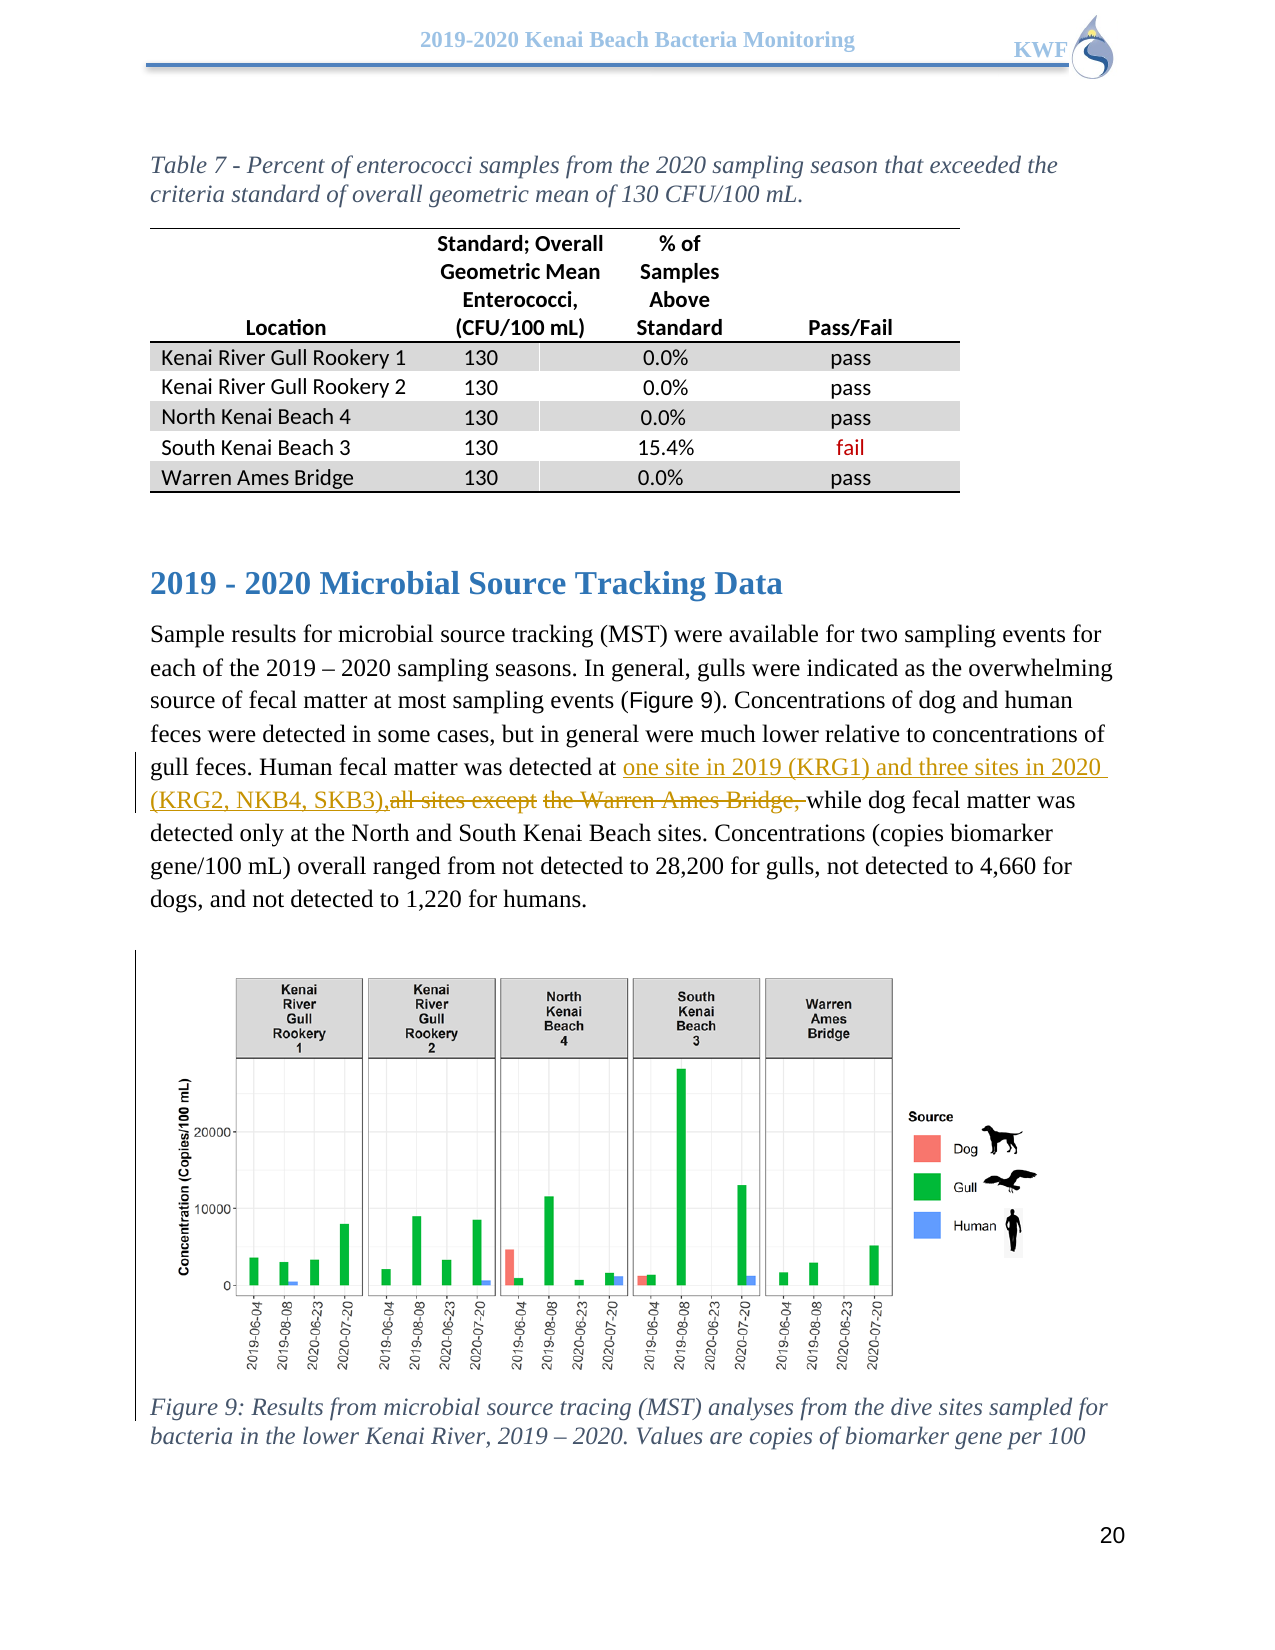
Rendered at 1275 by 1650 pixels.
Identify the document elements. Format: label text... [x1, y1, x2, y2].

table_header Standard; Overall Geometric Mean Enterococci, (CFU/100 mL) [422, 229, 619, 341]
table_cell Kenai River Gull Rookery 1 [150, 343, 422, 371]
table_cell 130 [422, 401, 539, 431]
table_cell pass [741, 343, 960, 371]
table_cell 130 [422, 461, 539, 491]
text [150, 1392, 1125, 1450]
table_cell 130 [422, 343, 539, 371]
table_cell 130 [422, 431, 539, 461]
table_cell 15.4% [540, 431, 741, 461]
table_cell 0.0% [540, 461, 741, 491]
text Sample results for microbial source tracking (MST) were available for two sampling events for each of the 2019 – 2020 sampling seasons. In general, gulls were indicated as the overwhelming source of fecal matter at most sampling events (Figure 9). Concentrations of dog and human feces were detected in some cases, but in general were much lower relative to concentrations of [150, 619, 1125, 747]
table_cell 0.0% [540, 371, 741, 401]
picture [1069, 13, 1118, 79]
table_cell 0.0% [540, 343, 741, 371]
table_cell Warren Ames Bridge [150, 461, 422, 491]
subtitle 2019 - 2020 Microbial Source Tracking Data [150, 563, 1125, 601]
table_header Pass/Fail [741, 229, 960, 341]
text gull feces. Human fecal matter was detected at while dog fecal matter was detected only at the North and South Kenai Beach sites. Concentrations (copies biomarker gene/100 mL) overall ranged from not detected to 28,200 for gulls, not detected to 4,660 for dogs, and not detected to 1,220 for humans. [150, 752, 1125, 912]
table_cell 0.0% [540, 401, 741, 431]
table_cell pass [741, 371, 960, 401]
table_cell North Kenai Beach 4 [150, 401, 422, 431]
table_cell Kenai River Gull Rookery 2 [150, 371, 422, 401]
table_cell South Kenai Beach 3 [150, 431, 422, 461]
picture [153, 949, 1046, 1393]
table_cell pass [741, 461, 960, 491]
table_cell fail [741, 431, 960, 461]
text Table 7 - Percent of enterococci samples from the 2020 sampling season that exceeded the criteria standard of overall geometric mean of 130 CFU/100 mL. [150, 150, 1125, 207]
table_header Location [150, 229, 422, 341]
table_cell pass [741, 401, 960, 431]
table_header % of Samples Above Standard [619, 229, 741, 341]
table_cell 130 [422, 371, 539, 401]
